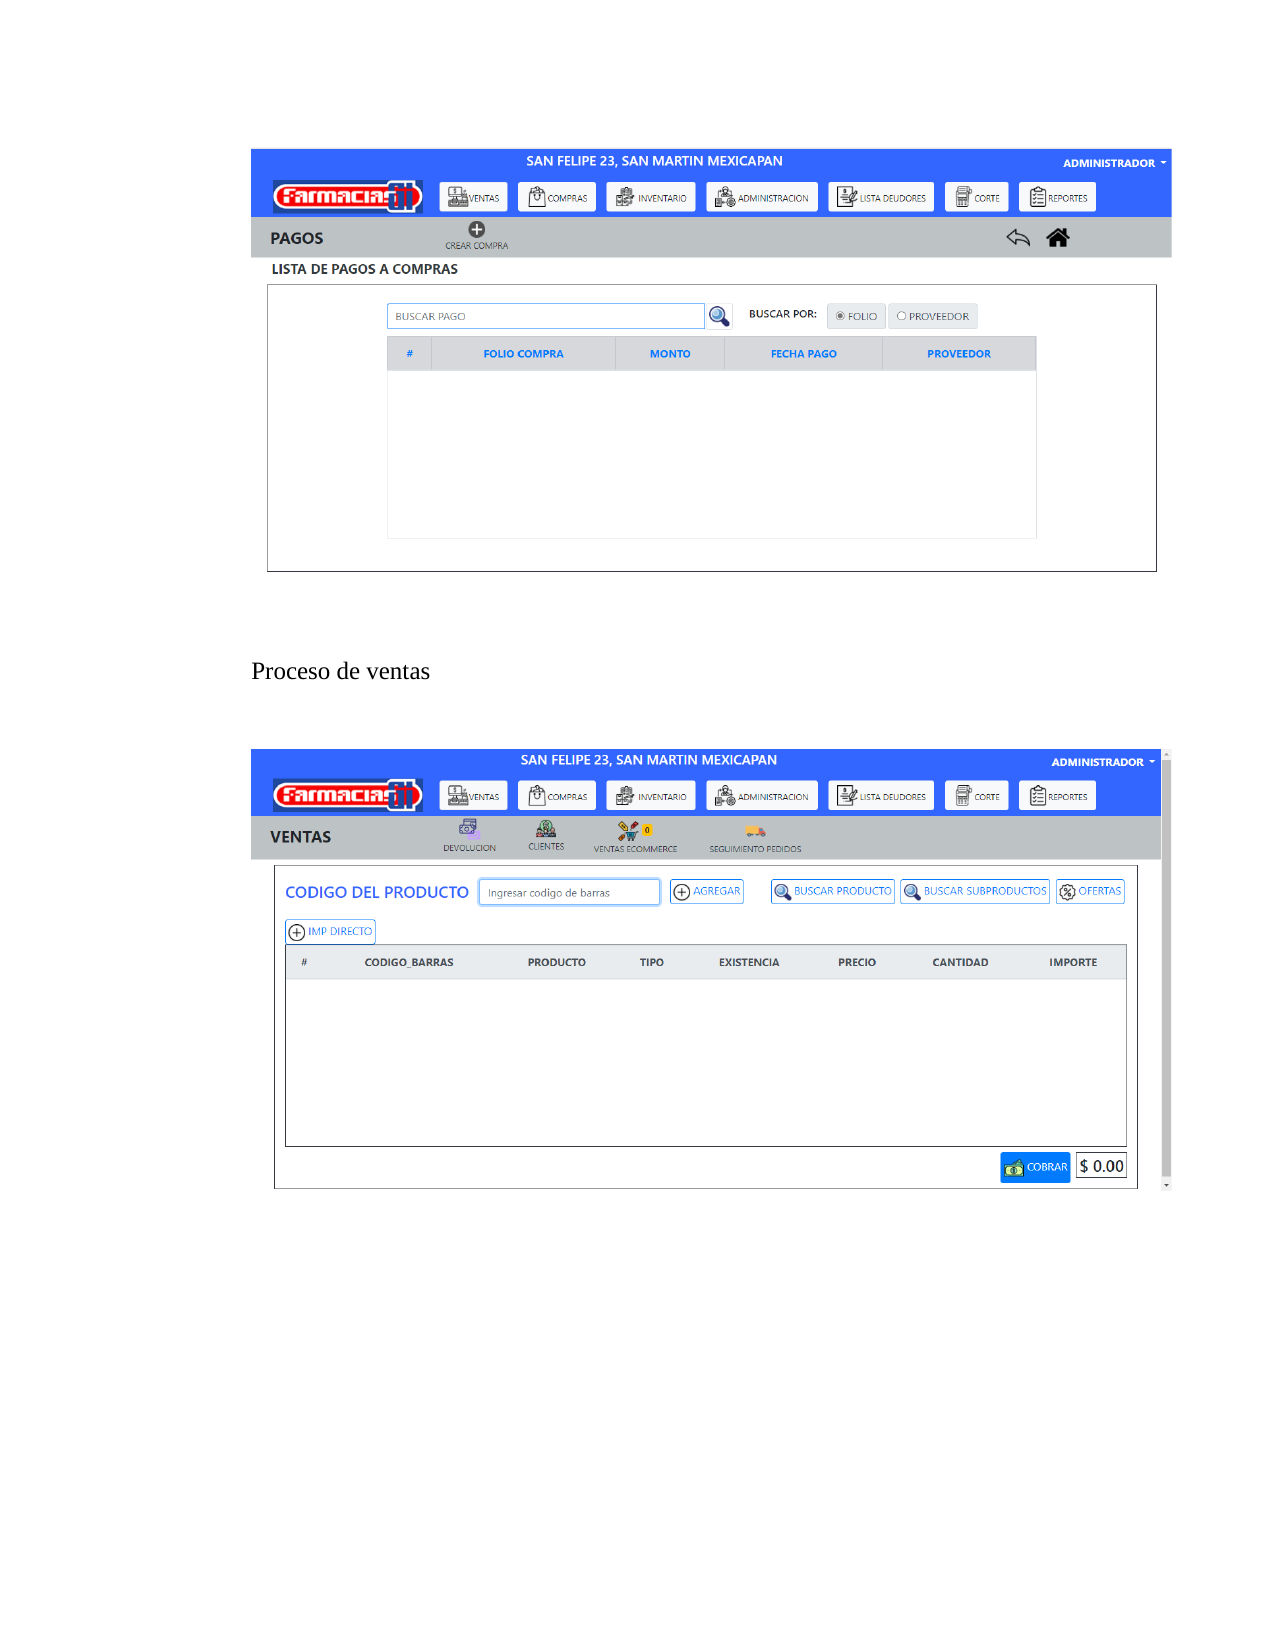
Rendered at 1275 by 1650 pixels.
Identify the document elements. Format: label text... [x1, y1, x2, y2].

picture [251, 749, 1172, 1191]
picture [251, 147, 1172, 593]
text Proceso de ventas [177, 656, 1098, 685]
